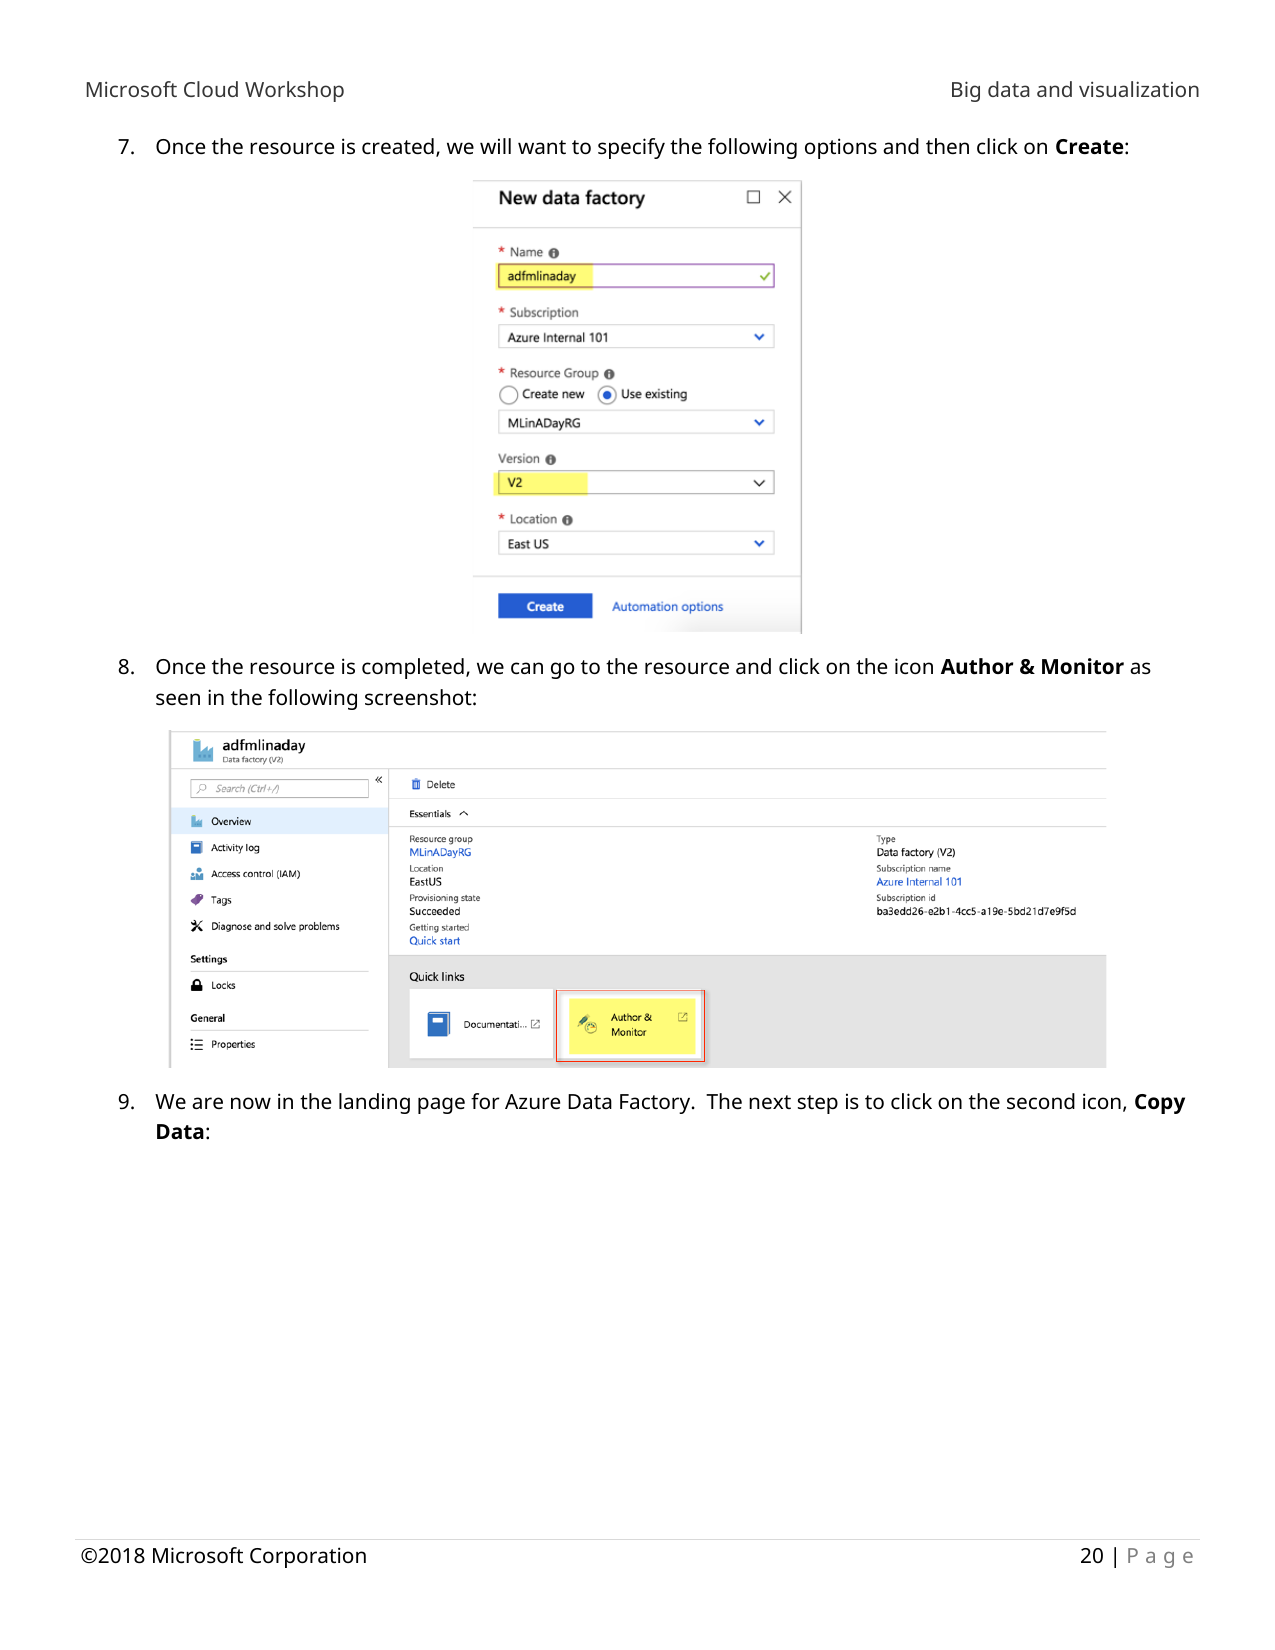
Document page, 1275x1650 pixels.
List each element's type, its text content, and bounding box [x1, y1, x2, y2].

picture [472, 179, 803, 634]
picture [168, 730, 1107, 1068]
list Once the resource is created, we will want to specify the following options and then click on Create: [118, 132, 1200, 160]
list Once the resource is completed, we can go to the resource and click on the icon Author & Monitor as seen in the following screenshot: [118, 652, 1200, 711]
list We are now in the landing page for Azure Data Factory. The next step is to click on the second icon, Copy Data: [118, 1087, 1200, 1146]
